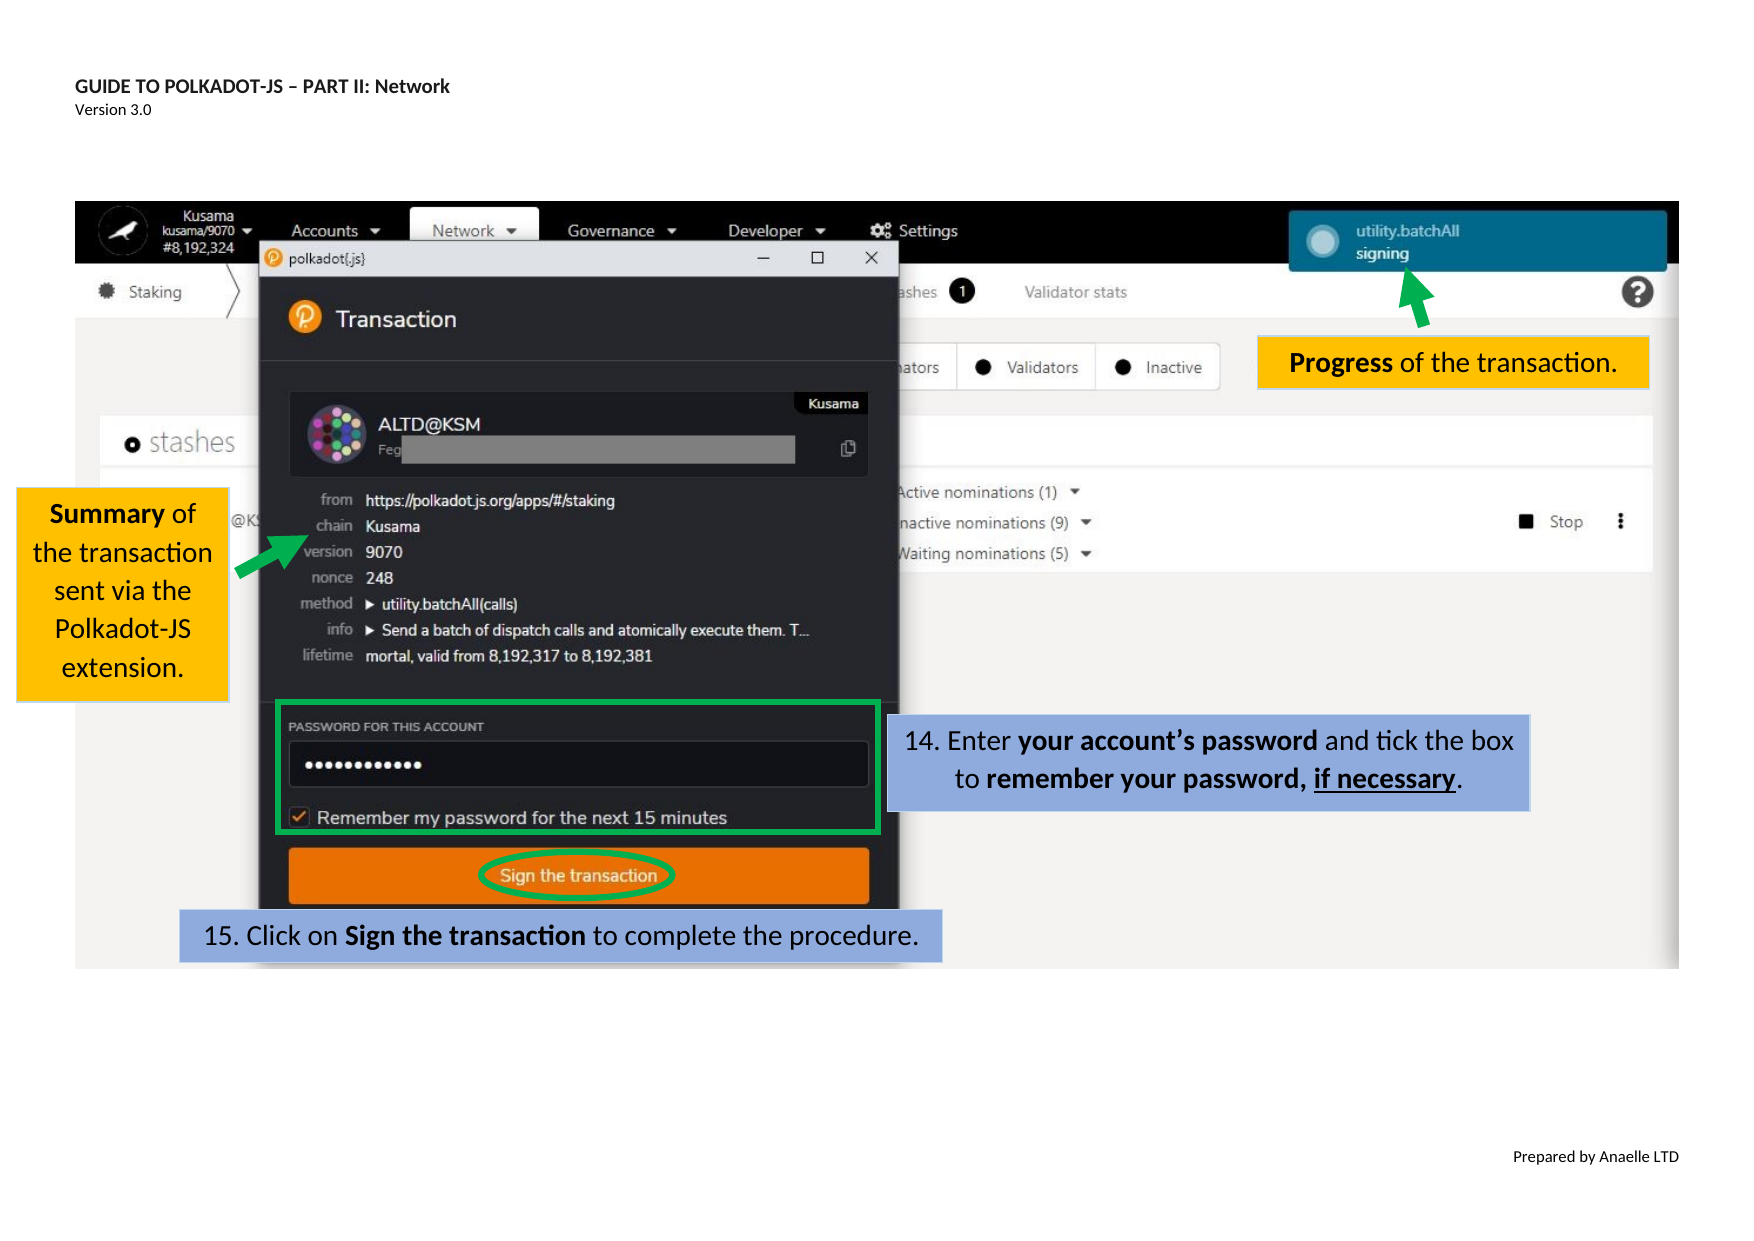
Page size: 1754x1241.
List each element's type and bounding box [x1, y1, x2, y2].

picture [75, 201, 1679, 969]
